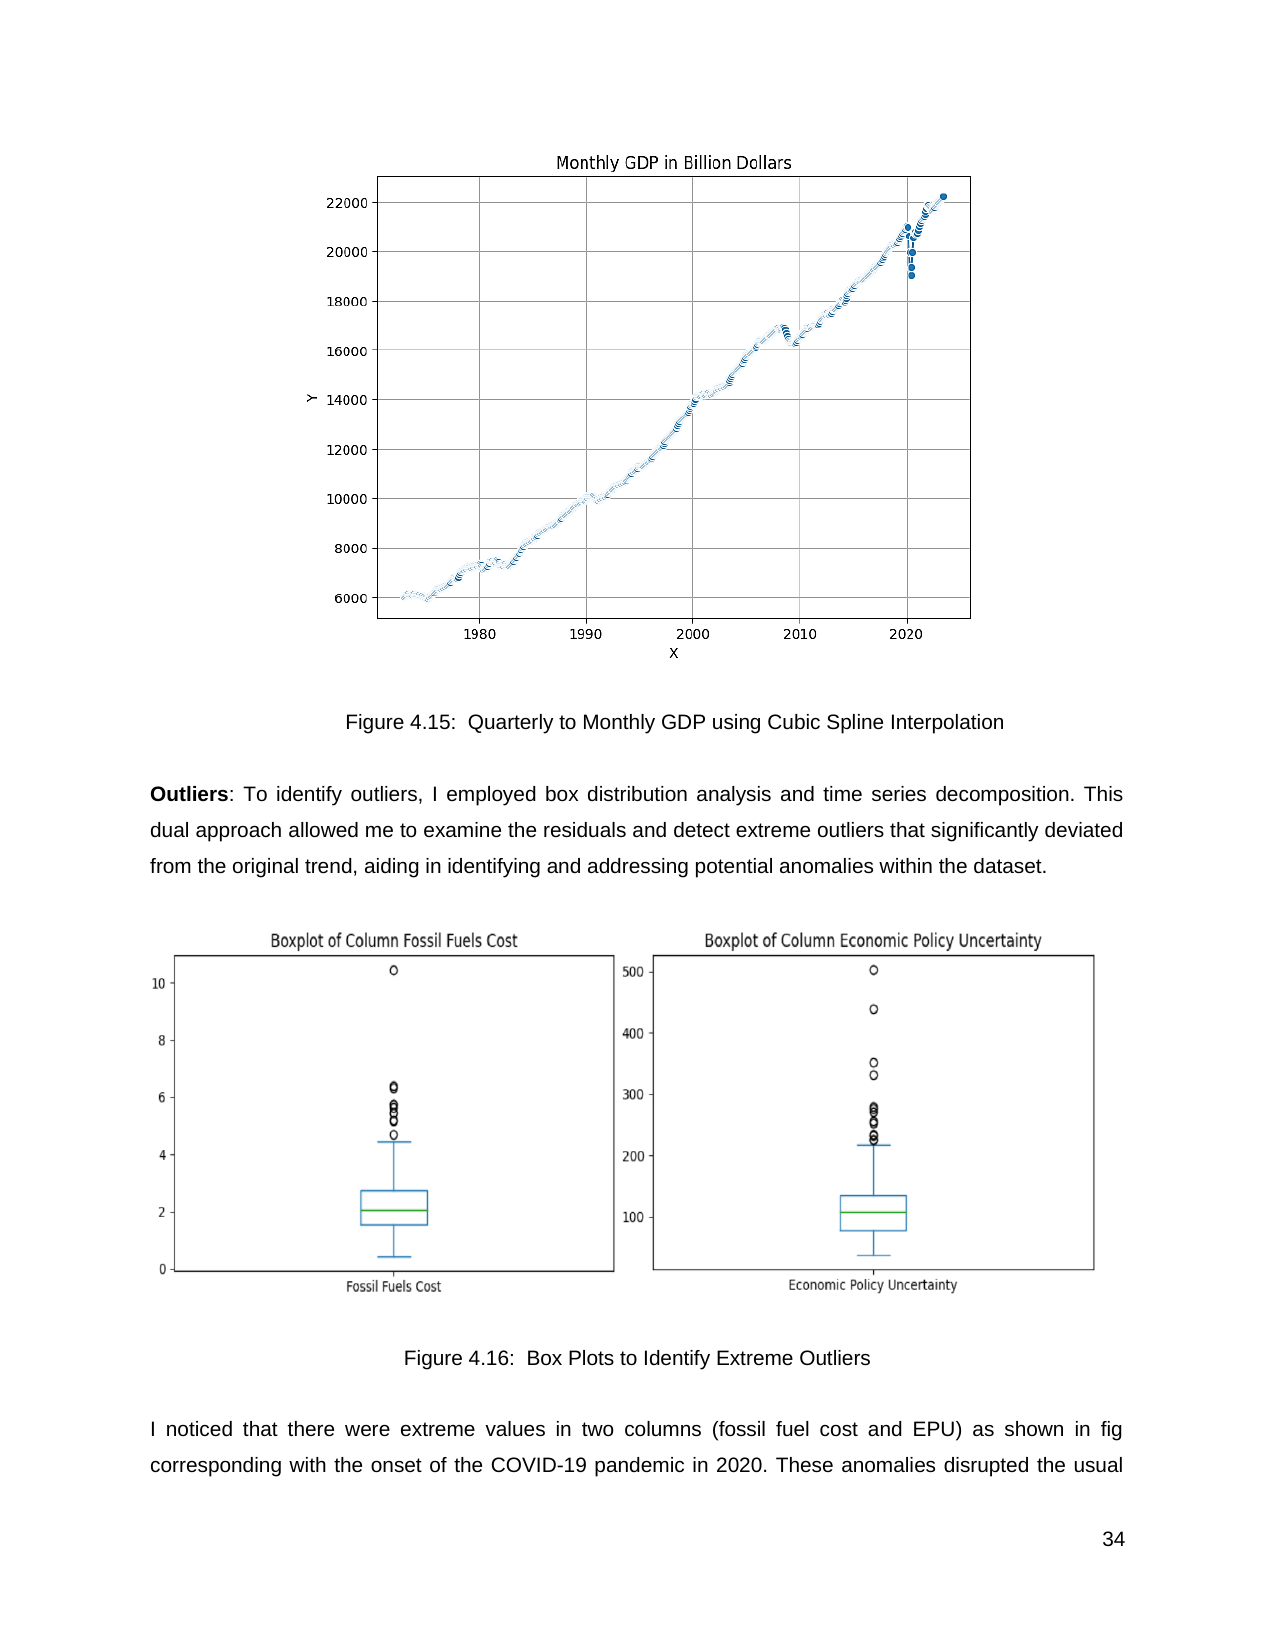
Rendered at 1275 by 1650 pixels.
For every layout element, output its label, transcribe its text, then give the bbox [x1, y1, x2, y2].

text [150, 1417, 1125, 1477]
text Figure 4.16: Box Plots to Identify Extreme Outliers [150, 1345, 1125, 1369]
picture [302, 149, 973, 662]
text Figure 4.15: Quarterly to Monthly GDP using Cubic Spline Interpolation [225, 710, 1125, 734]
picture [150, 925, 1097, 1298]
text Outliers: To identify outliers, I employed box distribution analysis and time series decomposition. This dual approach allowed me to examine the residuals and detect extreme outliers that significantly deviated from the original trend, aiding in identifying and addressing potential anomalies within the dataset. [150, 782, 1125, 878]
